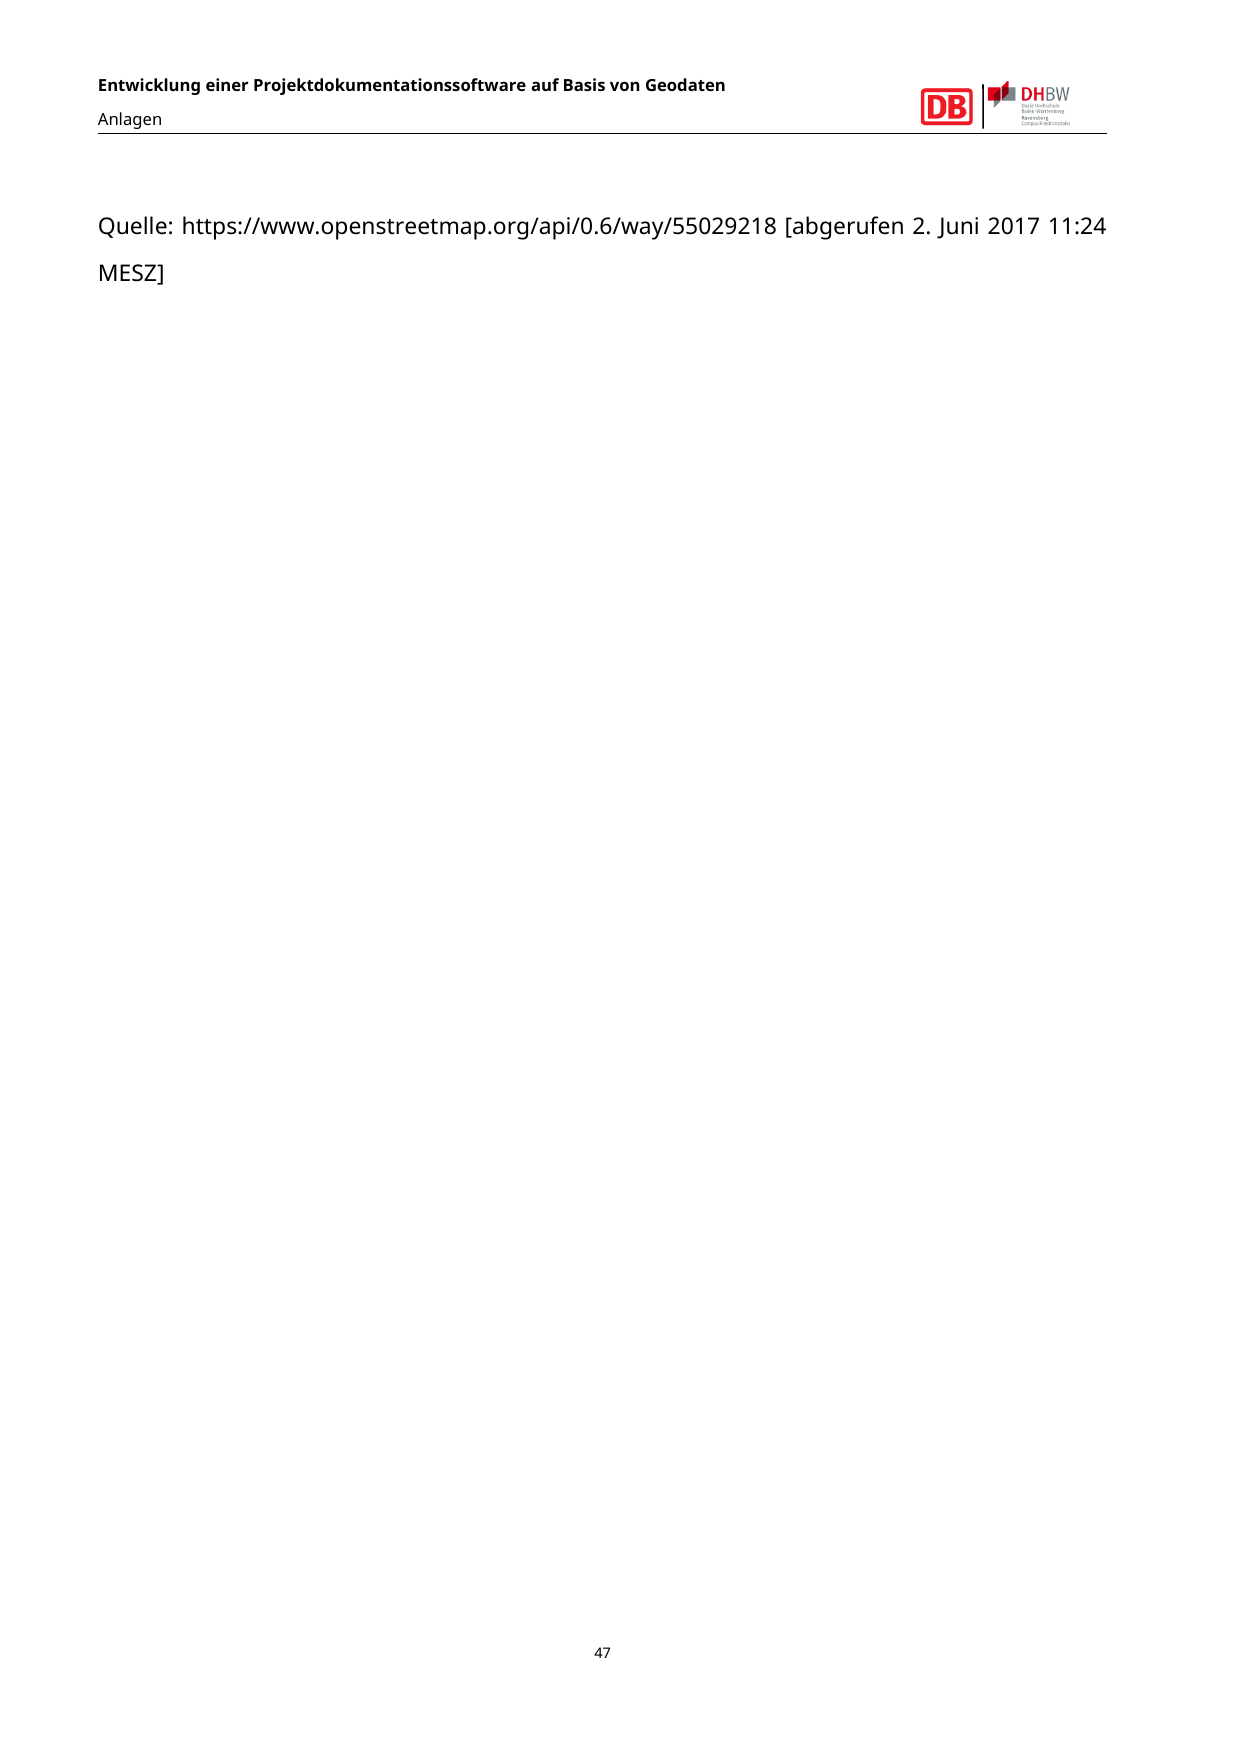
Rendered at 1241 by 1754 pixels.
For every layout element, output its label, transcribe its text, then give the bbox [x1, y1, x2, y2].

picture [987, 81, 1070, 126]
text Quelle: https://www.openstreetmap.org/api/0.6/way/55029218 [abgerufen 2. Juni 2017 11:24 MESZ] [98, 210, 1107, 288]
picture [920, 88, 974, 126]
